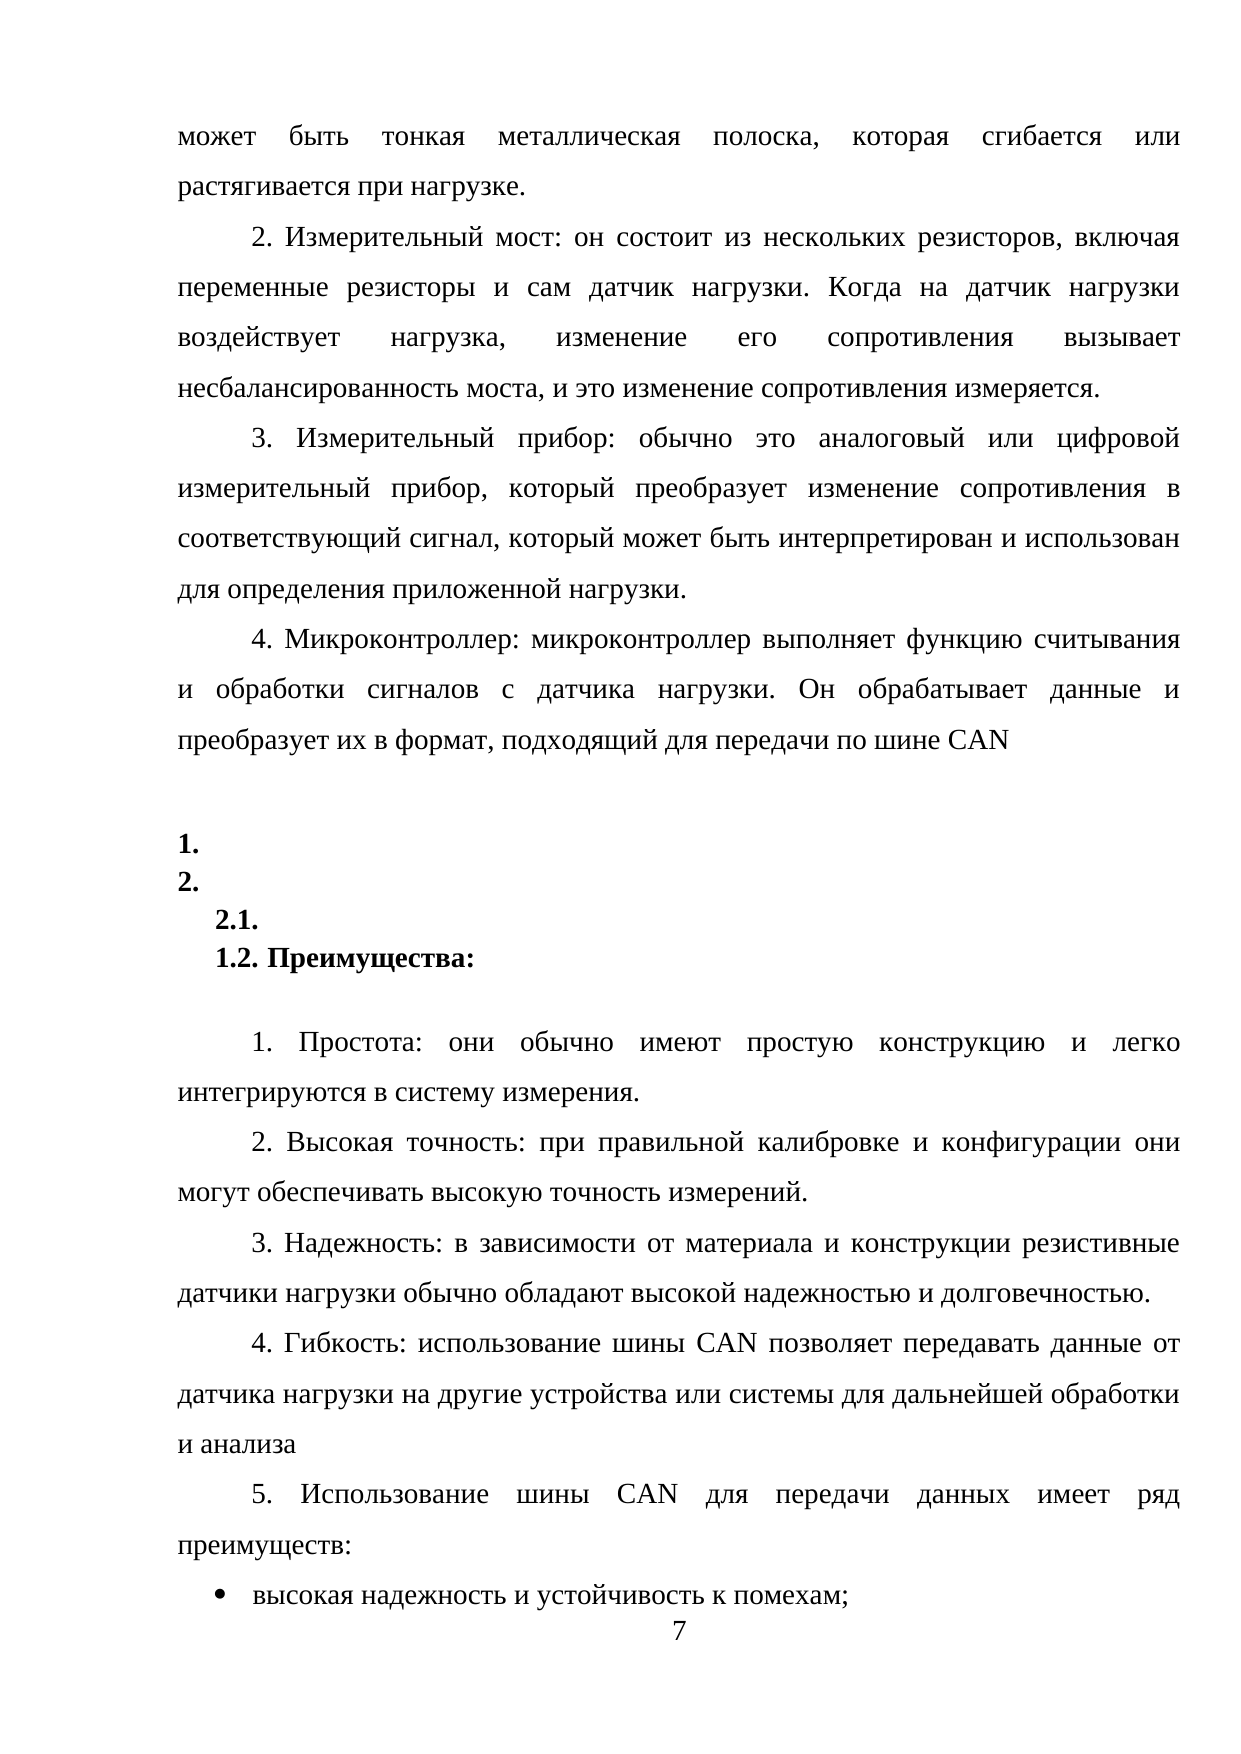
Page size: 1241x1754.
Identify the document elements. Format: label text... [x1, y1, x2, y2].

subtitle Преимущества: [215, 940, 1181, 973]
text 4. Микроконтроллер: микроконтроллер выполняет функцию считывания и обработки сигналов с датчика нагрузки. Он обрабатывает данные и преобразует их в формат, подходящий для передачи по шине CAN [177, 621, 1181, 755]
text 2. Измерительный мост: он состоит из нескольких резисторов, включая переменные резисторы и сам датчик нагрузки. Когда на датчик нагрузки воздействует нагрузка, изменение его сопротивления вызывает несбалансированность моста, и это изменение сопротивления измеряется. [177, 219, 1181, 403]
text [177, 118, 1181, 202]
text 5. Использование шины CAN для передачи данных имеет ряд преимуществ: [177, 1476, 1181, 1560]
text 4. Гибкость: использование шины CAN позволяет передавать данные от датчика нагрузки на другие устройства или системы для дальнейшей обработки и анализа [177, 1326, 1181, 1460]
text 2. Высокая точность: при правильной калибровке и конфигурации они могут обеспечивать высокую точность измерений. [177, 1124, 1181, 1208]
text 1. Простота: они обычно имеют простую конструкцию и легко интегрируются в систему измерения. [177, 1024, 1181, 1107]
text 3. Измерительный прибор: обычно это аналоговый или цифровой измерительный прибор, который преобразует изменение сопротивления в соответствующий сигнал, который может быть интерпретирован и использован для определения приложенной нагрузки. [177, 420, 1181, 604]
text 3. Надежность: в зависимости от материала и конструкции резистивные датчики нагрузки обычно обладают высокой надежностью и долговечностью. [177, 1225, 1181, 1309]
list высокая надежность и устойчивость к помехам; [215, 1577, 1181, 1611]
